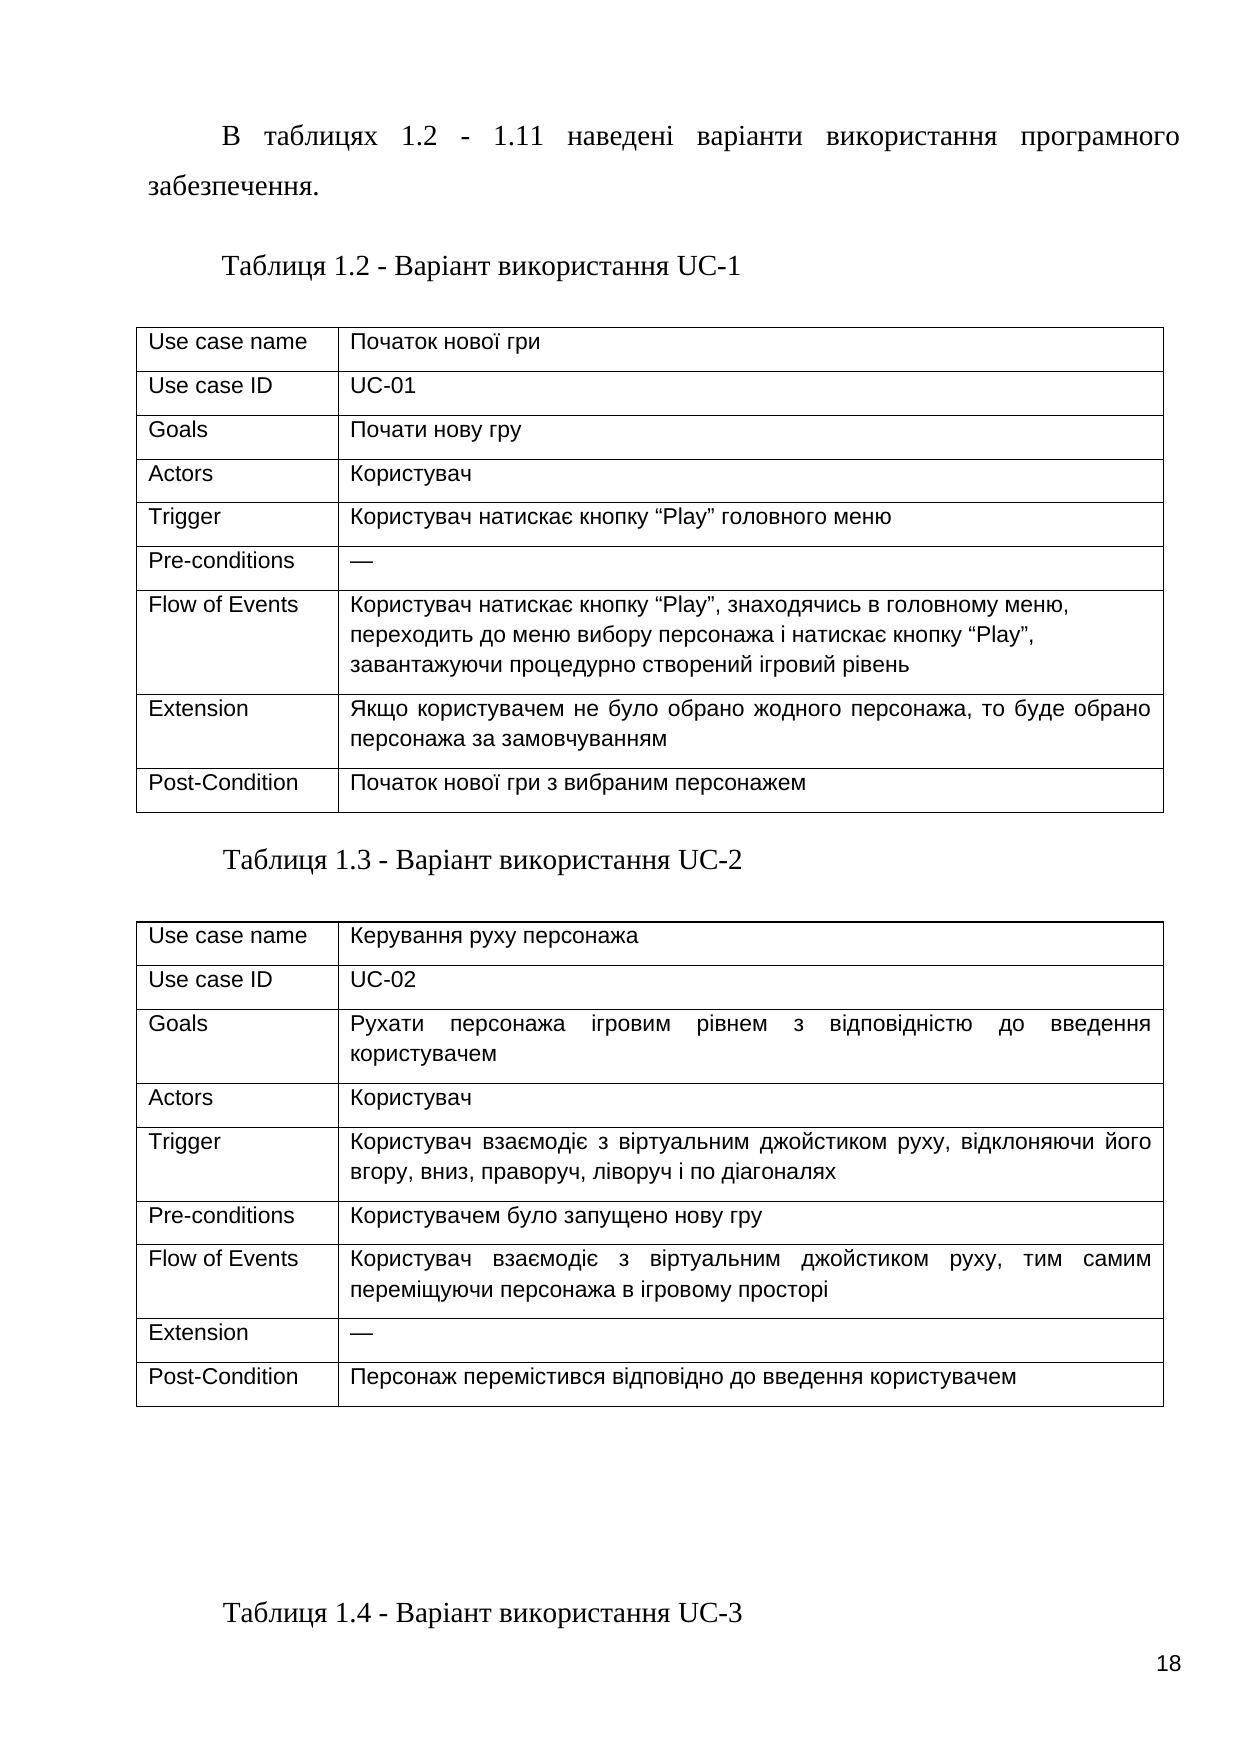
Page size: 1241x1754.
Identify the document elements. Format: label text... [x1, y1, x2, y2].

table_cell Actors [137, 1084, 338, 1127]
table_header Початок нової гри [339, 328, 1163, 371]
table_header Use case name [137, 923, 338, 965]
table_cell Рухати персонажа ігровим рівнем з відповідністю до введення користувачем [339, 1010, 1163, 1083]
table_cell Goals [137, 1010, 338, 1083]
table_cell Trigger [137, 503, 338, 546]
table_cell Якщо користувачем не було обрано жодного персонажа, то буде обрано персонажа за замовчуванням [339, 695, 1163, 768]
table_cell — [339, 1319, 1163, 1362]
text Таблиця 1.2 - Варіант використання UC-1 [148, 248, 1181, 281]
table_cell Користувач [339, 460, 1163, 502]
table_header Керування руху персонажа [339, 923, 1163, 965]
table_cell Користувачем було запущено нову гру [339, 1202, 1163, 1244]
table_cell Користувач [339, 1084, 1163, 1127]
table_header Use case name [137, 328, 338, 371]
text В таблицях 1.2 - 1.11 наведені варіанти використання програмного забезпечення. [148, 118, 1181, 202]
table_cell Користувач взаємодіє з віртуальним джойстиком руху, відклоняючи його вгору, вниз, праворуч, ліворуч і по діагоналях [339, 1128, 1163, 1201]
table_cell Goals [137, 416, 338, 458]
table_cell Post-Condition [137, 1363, 338, 1406]
table_cell Actors [137, 460, 338, 502]
text Таблиця 1.3 - Варіант використання UC-2 [148, 842, 1181, 875]
text Таблиця 1.4 - Варіант використання UC-3 [148, 1595, 1181, 1628]
table_cell Користувач взаємодіє з віртуальним джойстиком руху, тим самим переміщуючи персонажа в ігровому просторі [339, 1245, 1163, 1318]
table_cell Персонаж перемістився відповідно до введення користувачем [339, 1363, 1163, 1406]
table_cell Pre-conditions [137, 547, 338, 590]
table_cell Pre-conditions [137, 1202, 338, 1244]
table_cell UC-02 [339, 966, 1163, 1009]
table_cell Extension [137, 695, 338, 768]
table_cell Flow of Events [137, 591, 338, 694]
table_cell Flow of Events [137, 1245, 338, 1318]
table_cell Користувач натискає кнопку “Play” головного меню [339, 503, 1163, 546]
table_cell Use case ID [137, 372, 338, 415]
table_cell Trigger [137, 1128, 338, 1201]
table_cell Почати нову гру [339, 416, 1163, 458]
table_cell UC-01 [339, 372, 1163, 415]
table_cell — [339, 547, 1163, 590]
table_cell Користувач натискає кнопку “Play”, знаходячись в головному меню, переходить до меню вибору персонажа і натискає кнопку “Play”, завантажуючи процедурно створений ігровий рівень [339, 591, 1163, 694]
table_cell Початок нової гри з вибраним персонажем [339, 769, 1163, 812]
table_cell Post-Condition [137, 769, 338, 812]
table_cell Extension [137, 1319, 338, 1362]
table_cell Use case ID [137, 966, 338, 1009]
